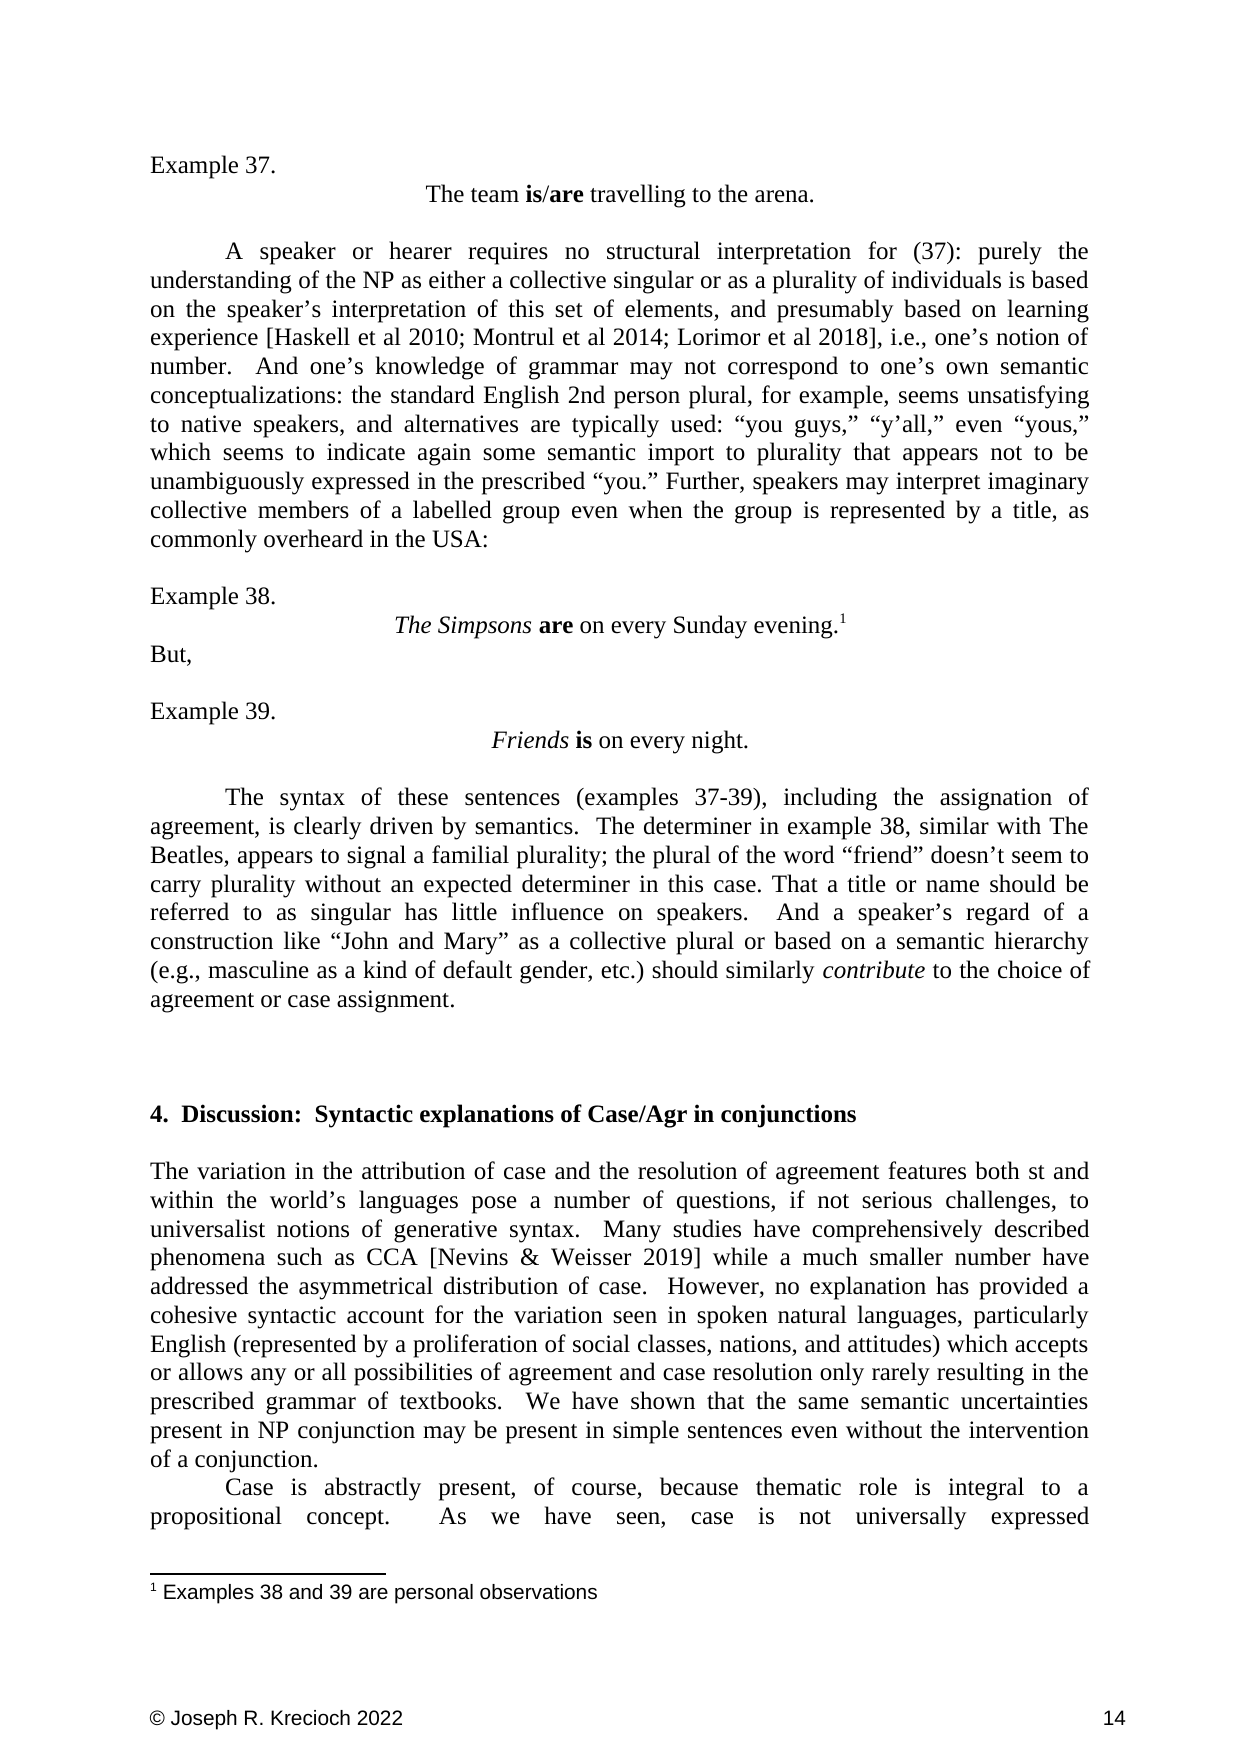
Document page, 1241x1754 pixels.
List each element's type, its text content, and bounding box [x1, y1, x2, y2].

text The Simpsons are on every Sunday evening. [150, 610, 1090, 639]
text But, [150, 639, 1090, 667]
text A speaker or hearer requires no structural interpretation for (37): purely the understanding of the NP as either a collective singular or as a plurality of individuals is based on the speaker’s interpretation of this set of elements, and presumably based on learning experience [Haskell et al 2010; Montrul et al 2014; Lorimor et al 2018], i.e., one’s notion of number. And one’s knowledge of grammar may not correspond to one’s own semantic conceptualizations: the standard English 2nd person plural, for example, seems unsatisfying to native speakers, and alternatives are typically used: “you guys,” “y’all,” even “yous,” which seems to indicate again some semantic import to plurality that appears not to be unambiguously expressed in the prescribed “you.” Further, speakers may interpret imaginary collective members of a labelled group even when the group is represented by a title, as commonly overheard in the USA: [150, 236, 1090, 552]
text Friends is on every night. [150, 725, 1090, 754]
text Example 37. [150, 150, 1090, 179]
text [150, 1472, 1090, 1530]
text 4. Discussion: Syntactic explanations of Case/Agr in conjunctions [150, 1099, 1090, 1127]
text Example 39. [150, 696, 1090, 725]
text The team is/are travelling to the arena. [150, 179, 1090, 207]
text The syntax of these sentences (examples 37-39), including the assignation of agreement, is clearly driven by semantics. The determiner in example 38, similar with The Beatles, appears to signal a familial plurality; the plural of the word “friend” doesn’t seem to carry plurality without an expected determiner in this case. That a title or name should be referred to as singular has little influence on speakers. And a speaker’s regard of a construction like “John and Mary” as a collective plural or based on a semantic hierarchy (e.g., masculine as a kind of default gender, etc.) should similarly contribute to the choice of agreement or case assignment. [150, 782, 1090, 1012]
text Example 38. [150, 581, 1090, 610]
text The variation in the attribution of case and the resolution of agreement features both st and within the world’s languages pose a number of questions, if not serious challenges, to universalist notions of generative syntax. Many studies have comprehensively described phenomena such as CCA [Nevins & Weisser 2019] while a much smaller number have addressed the asymmetrical distribution of case. However, no explanation has provided a cohesive syntactic account for the variation seen in spoken natural languages, particularly English (represented by a proliferation of social classes, nations, and attitudes) which accepts or allows any or all possibilities of agreement and case resolution only rarely resulting in the prescribed grammar of textbooks. We have shown that the same semantic uncertainties present in NP conjunction may be present in simple sentences even without the intervention of a conjunction. [150, 1156, 1090, 1472]
